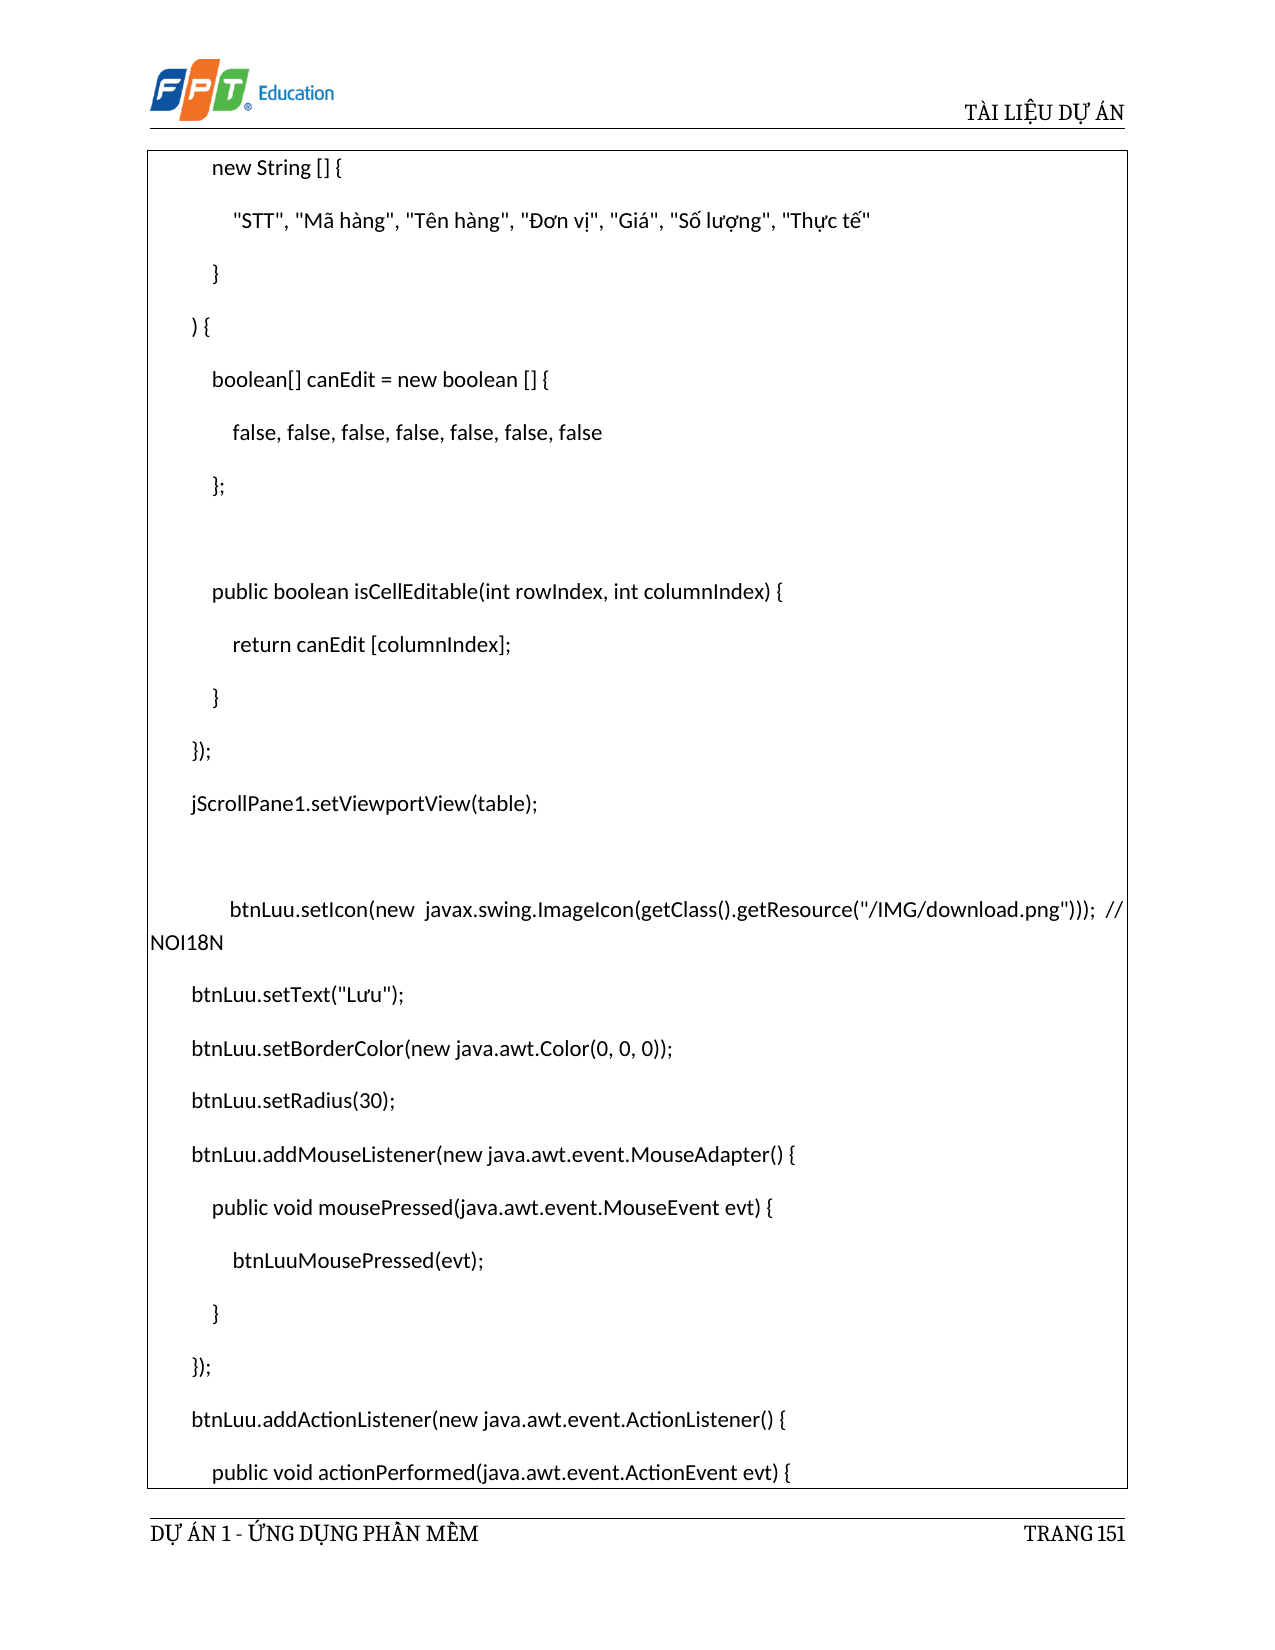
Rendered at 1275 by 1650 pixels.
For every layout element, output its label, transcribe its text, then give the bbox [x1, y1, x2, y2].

text btnLuu.setBorderColor(new java.awt.Color(0, 0, 0)); [148, 1031, 1127, 1062]
text public void actionPerformed(java.awt.event.ActionEvent evt) { [148, 1455, 1127, 1488]
text }); [148, 1349, 1127, 1380]
text return canEdit [columnIndex]; [148, 627, 1127, 658]
text } [148, 680, 1127, 711]
text btnLuu.addActionListener(new java.awt.event.ActionListener() { [148, 1402, 1127, 1433]
text false, false, false, false, false, false, false [148, 415, 1127, 446]
picture [150, 59, 336, 121]
text btnLuu.addMouseListener(new java.awt.event.MouseAdapter() { [148, 1137, 1127, 1168]
text } [148, 1296, 1127, 1327]
text btnLuu.setText("Lưu"); [148, 977, 1127, 1009]
text btnLuu.setRadius(30); [148, 1083, 1127, 1115]
text btnLuuMousePressed(evt); [148, 1243, 1127, 1274]
text }; [148, 468, 1127, 499]
text public void mousePressed(java.awt.event.MouseEvent evt) { [148, 1189, 1127, 1221]
text public boolean isCellEditable(int rowIndex, int columnIndex) { [148, 574, 1127, 605]
text jScrollPane1.setViewportView(table); [148, 786, 1127, 817]
text ) { [148, 309, 1127, 340]
text "STT", "Mã hàng", "Tên hàng", "Đơn vị", "Giá", "Số lượng", "Thực tế" [148, 203, 1127, 234]
text boolean[] canEdit = new boolean [] { [148, 362, 1127, 393]
text }); [148, 733, 1127, 764]
text new String [] { [148, 151, 1127, 181]
text btnLuu.setIcon(new javax.swing.ImageIcon(getClass().getResource("/IMG/download.png"))); // NOI18N [148, 892, 1127, 956]
text } [148, 256, 1127, 287]
